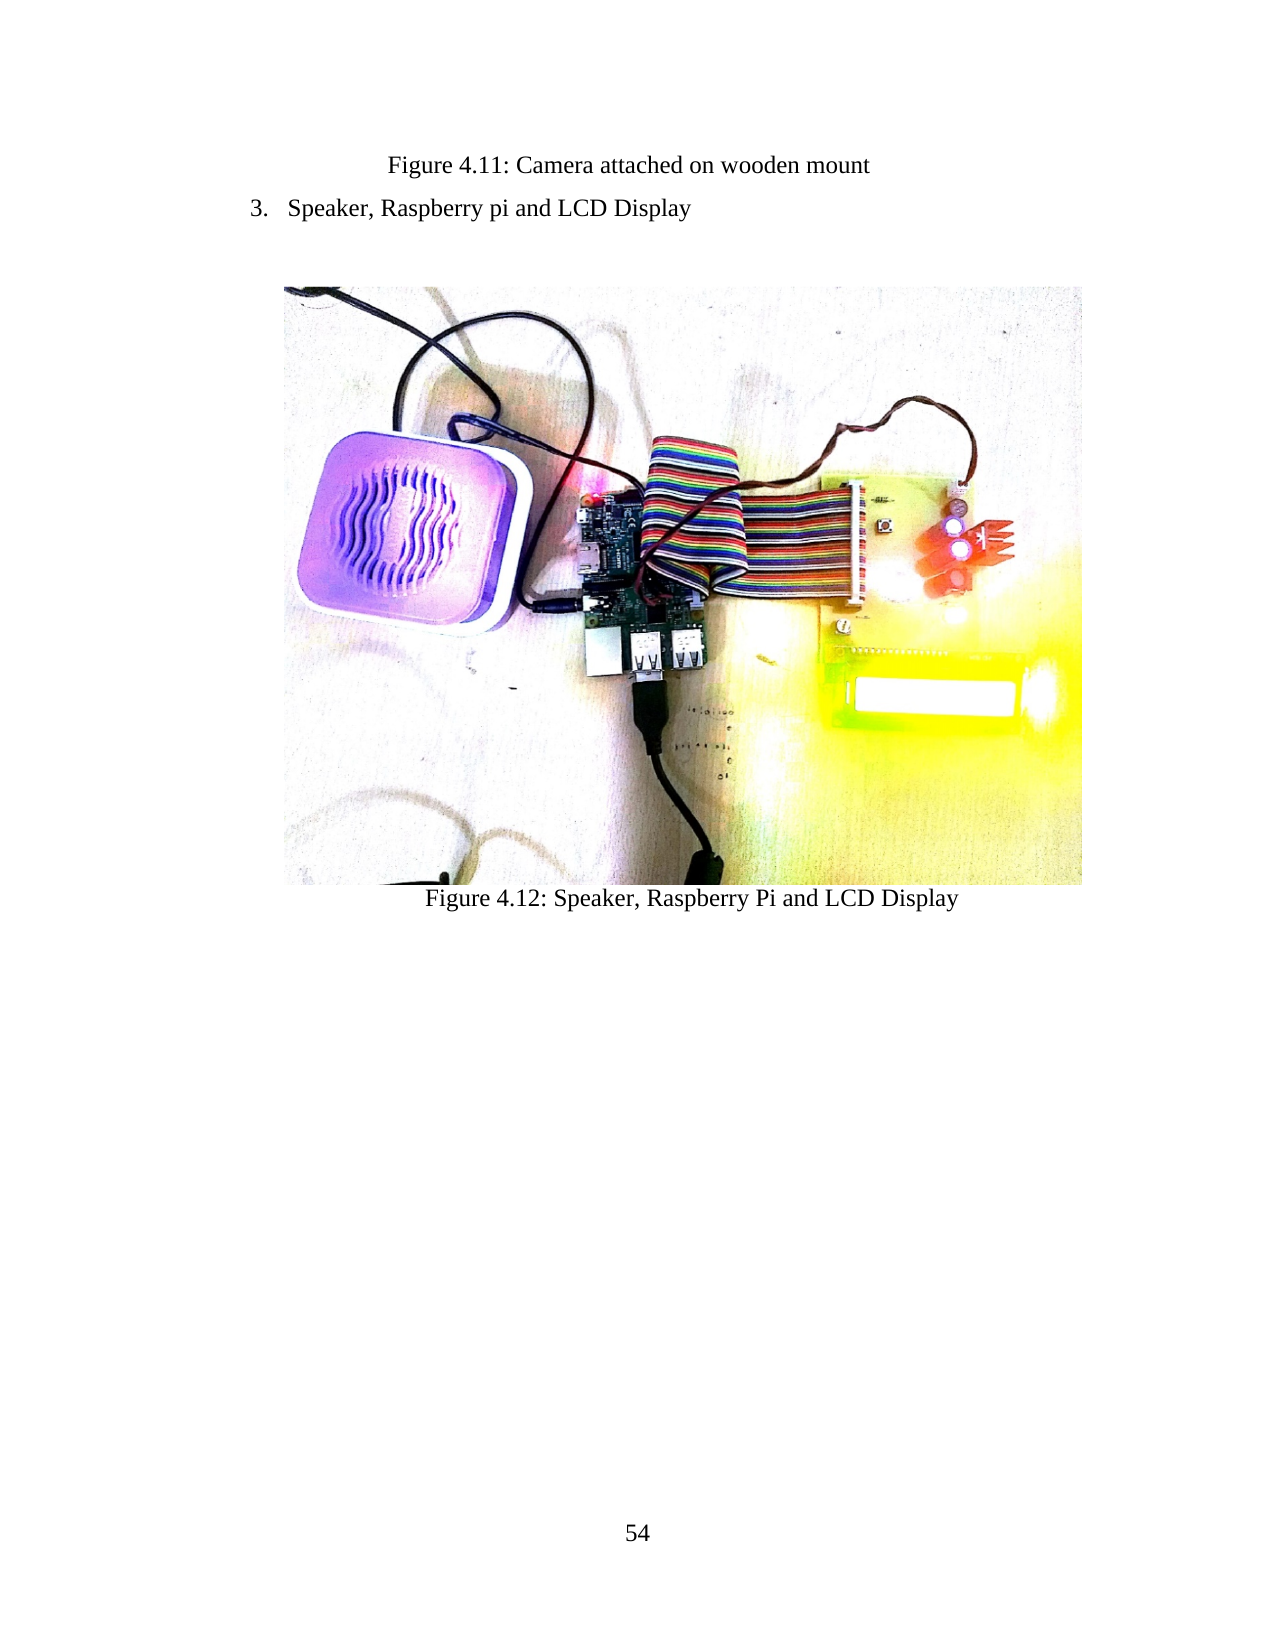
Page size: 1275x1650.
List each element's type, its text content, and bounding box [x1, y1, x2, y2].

picture [285, 287, 1081, 885]
list Speaker, Raspberry pi and LCD Display [250, 193, 1125, 222]
list Figure 4.12: Speaker, Raspberry Pi and LCD Display [287, 883, 1125, 912]
list Figure 4.11: Camera attached on wooden mount [287, 150, 1125, 179]
